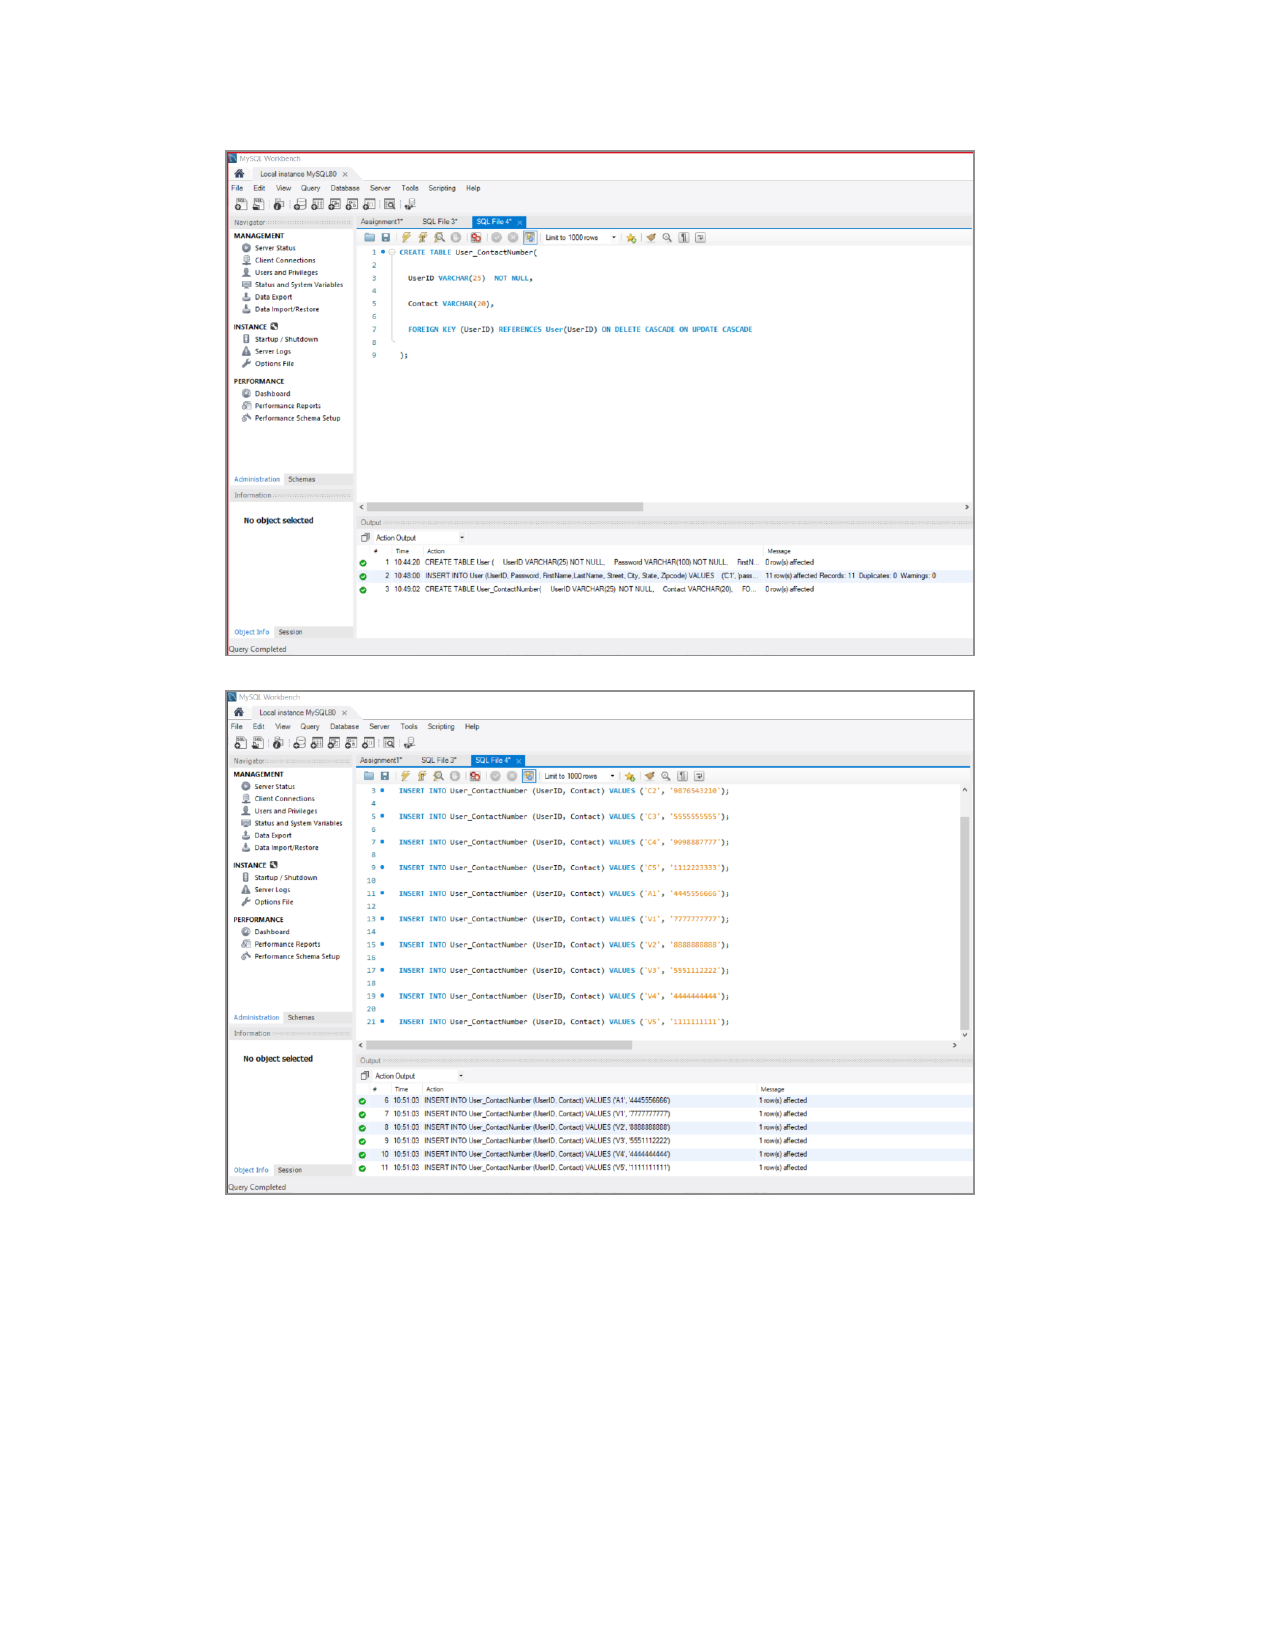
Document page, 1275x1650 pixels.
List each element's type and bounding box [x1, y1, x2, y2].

picture [227, 692, 973, 1193]
picture [227, 152, 973, 655]
